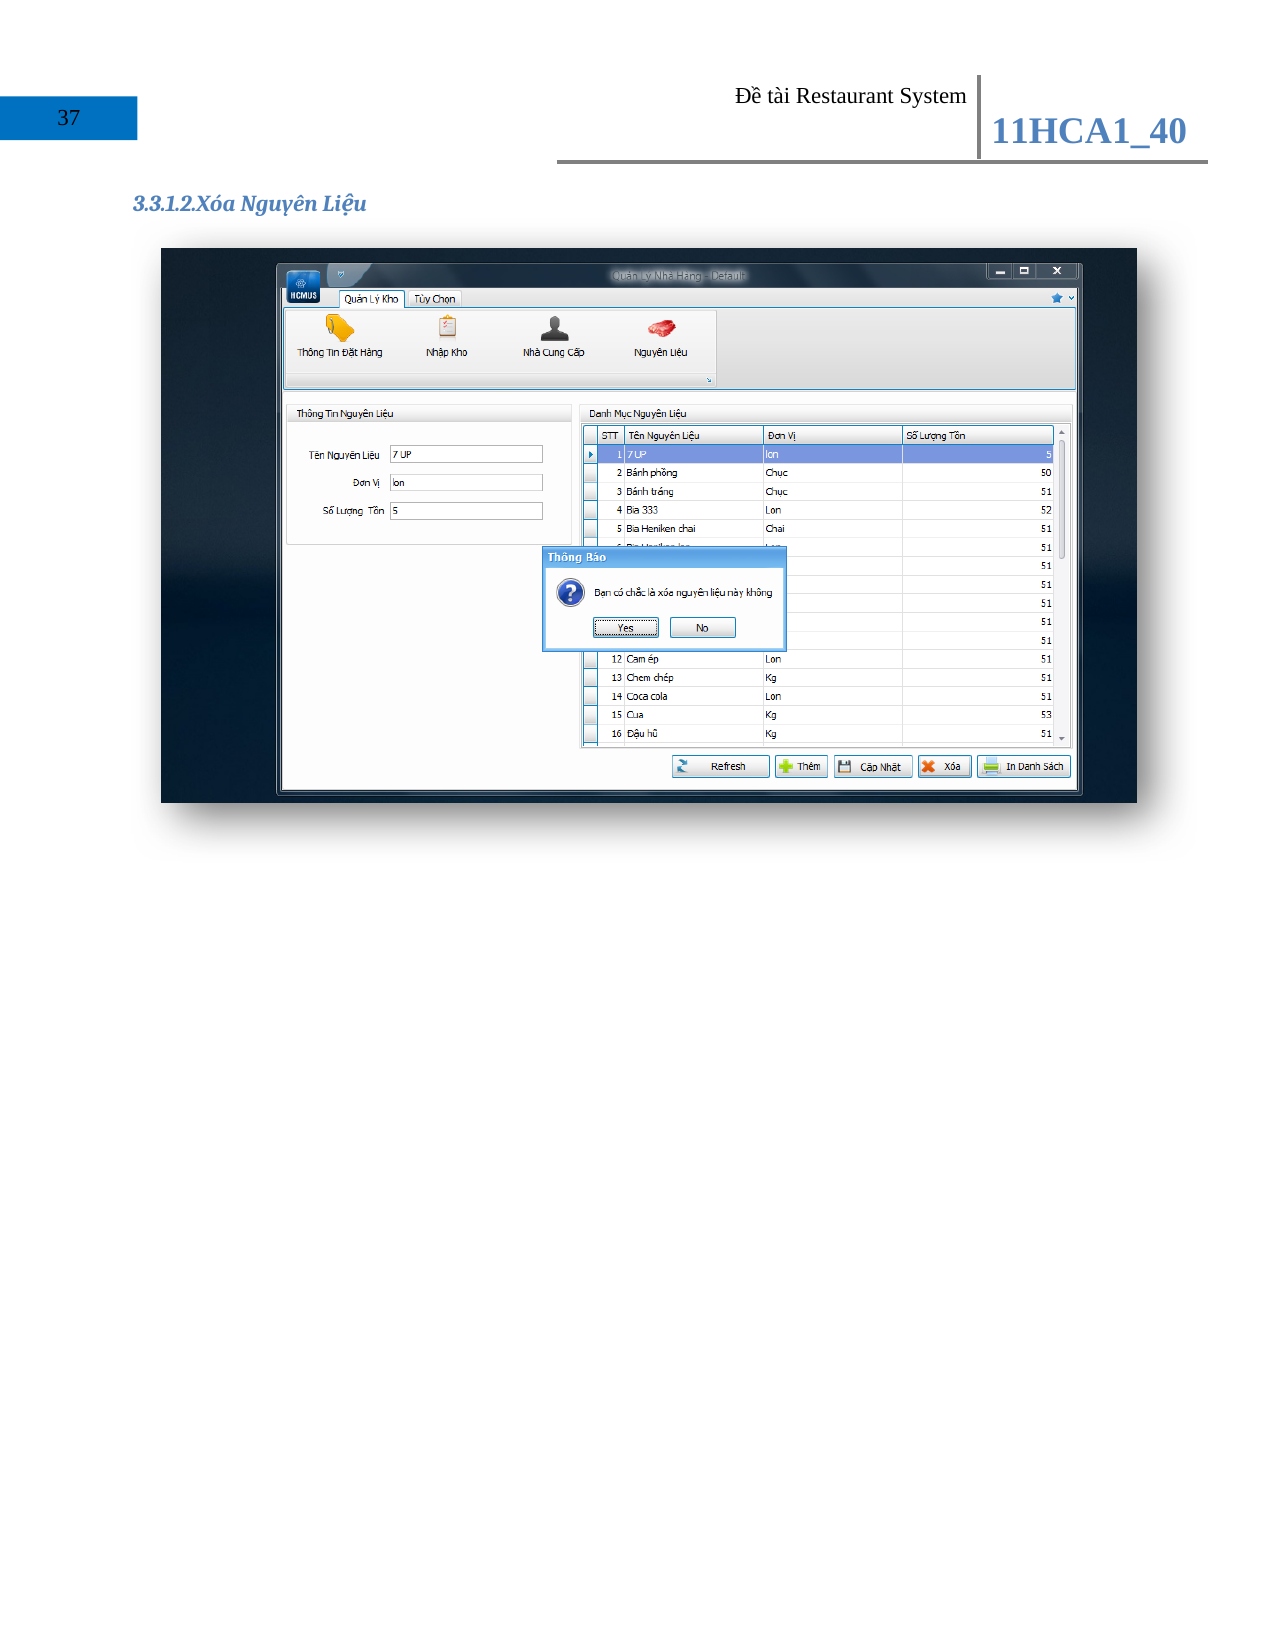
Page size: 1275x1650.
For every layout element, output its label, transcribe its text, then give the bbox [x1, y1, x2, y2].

picture [161, 248, 1137, 803]
subtitle 3.3.1.2.Xóa Nguyên Liệu [133, 191, 1167, 217]
